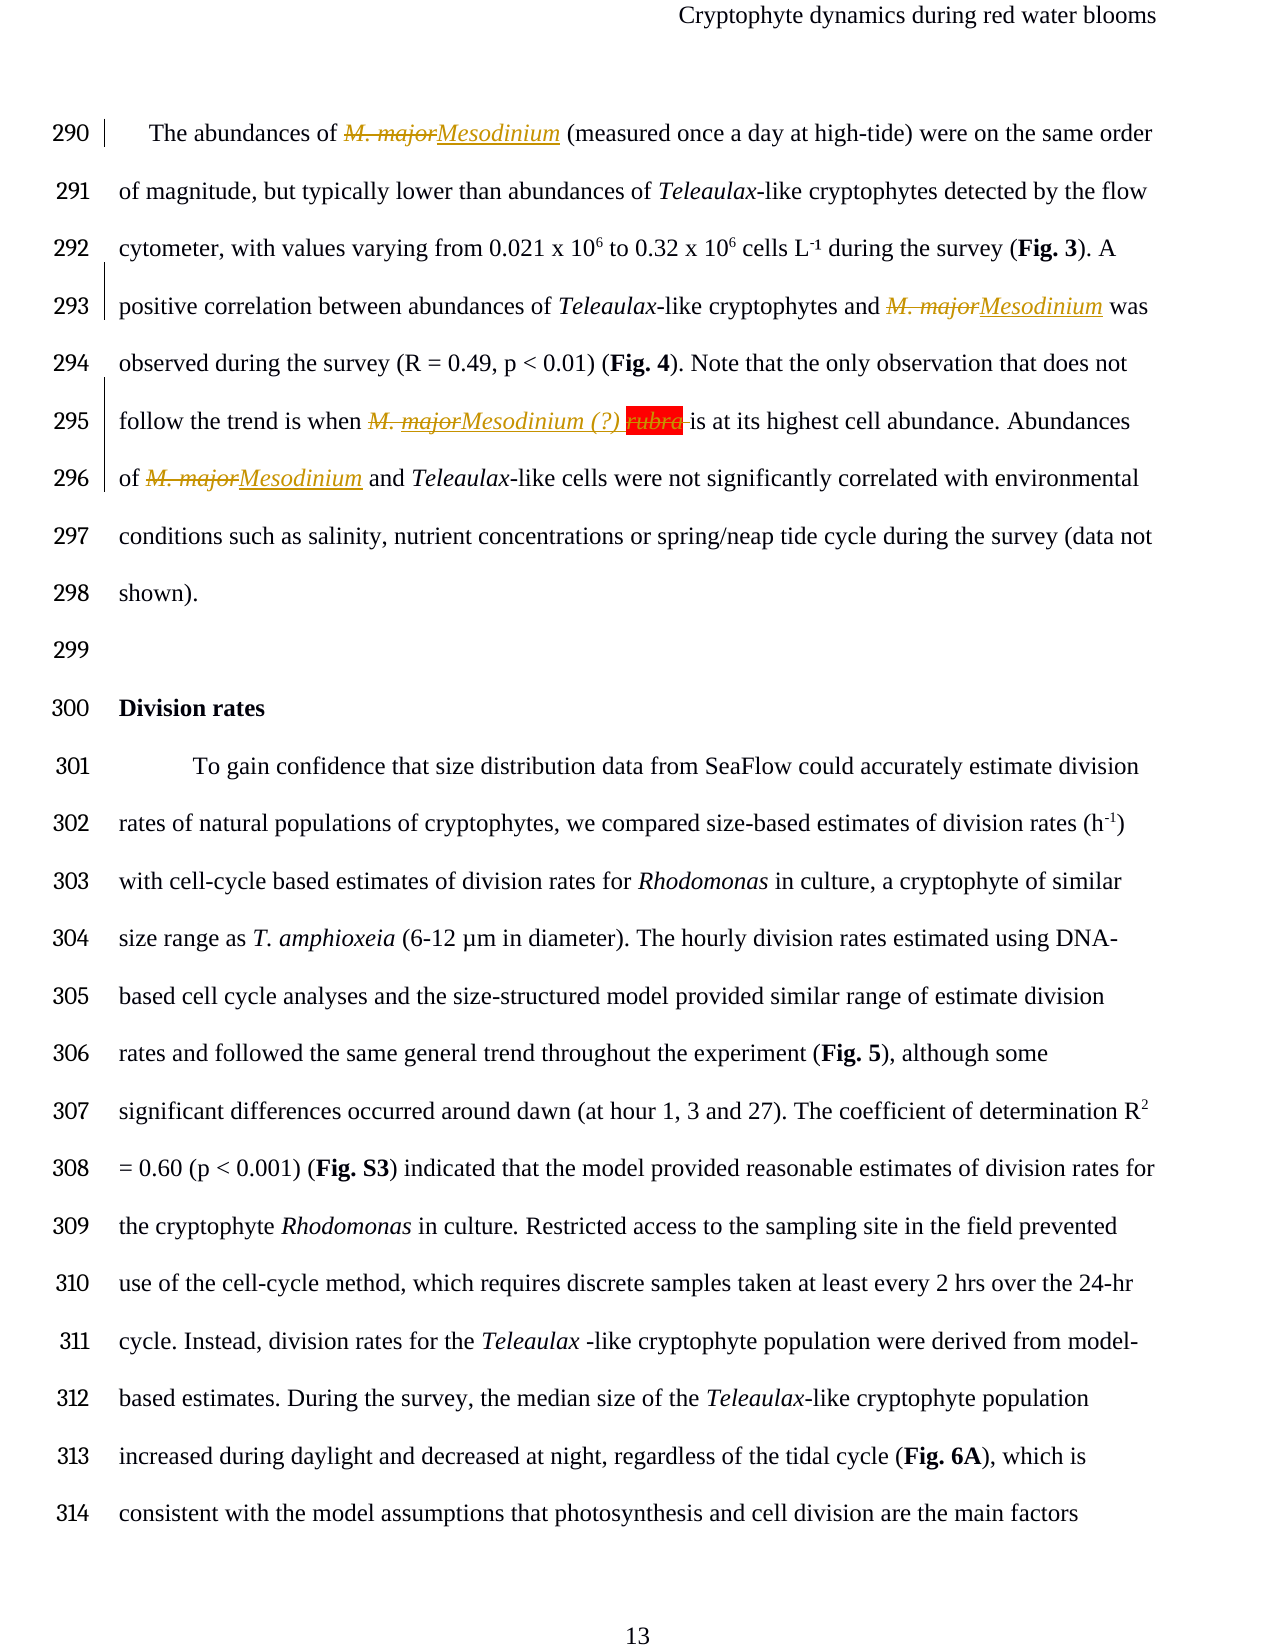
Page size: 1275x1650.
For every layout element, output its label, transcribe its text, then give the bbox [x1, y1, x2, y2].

text Division rates [118, 693, 1156, 722]
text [118, 751, 1156, 1527]
text The abundances of (measured once a day at high-tide) were on the same order of magnitude, but typically lower than abundances of Teleaulax-like cryptophytes detected by the flow cytometer, with values varying from 0.021 x 106 to 0.32 x 106 cells L-¹ during the survey (Fig. 3). A positive correlation between abundances of Teleaulax-like cryptophytes and was observed during the survey (R = 0.49, p < 0.01) (Fig. 4). Note that the only observation that does not follow the trend is when is at its highest cell abundance. Abundances of and Teleaulax-like cells were not significantly correlated with environmental conditions such as salinity, nutrient concentrations or spring/neap tide cycle during the survey (data not shown). [118, 118, 1156, 607]
